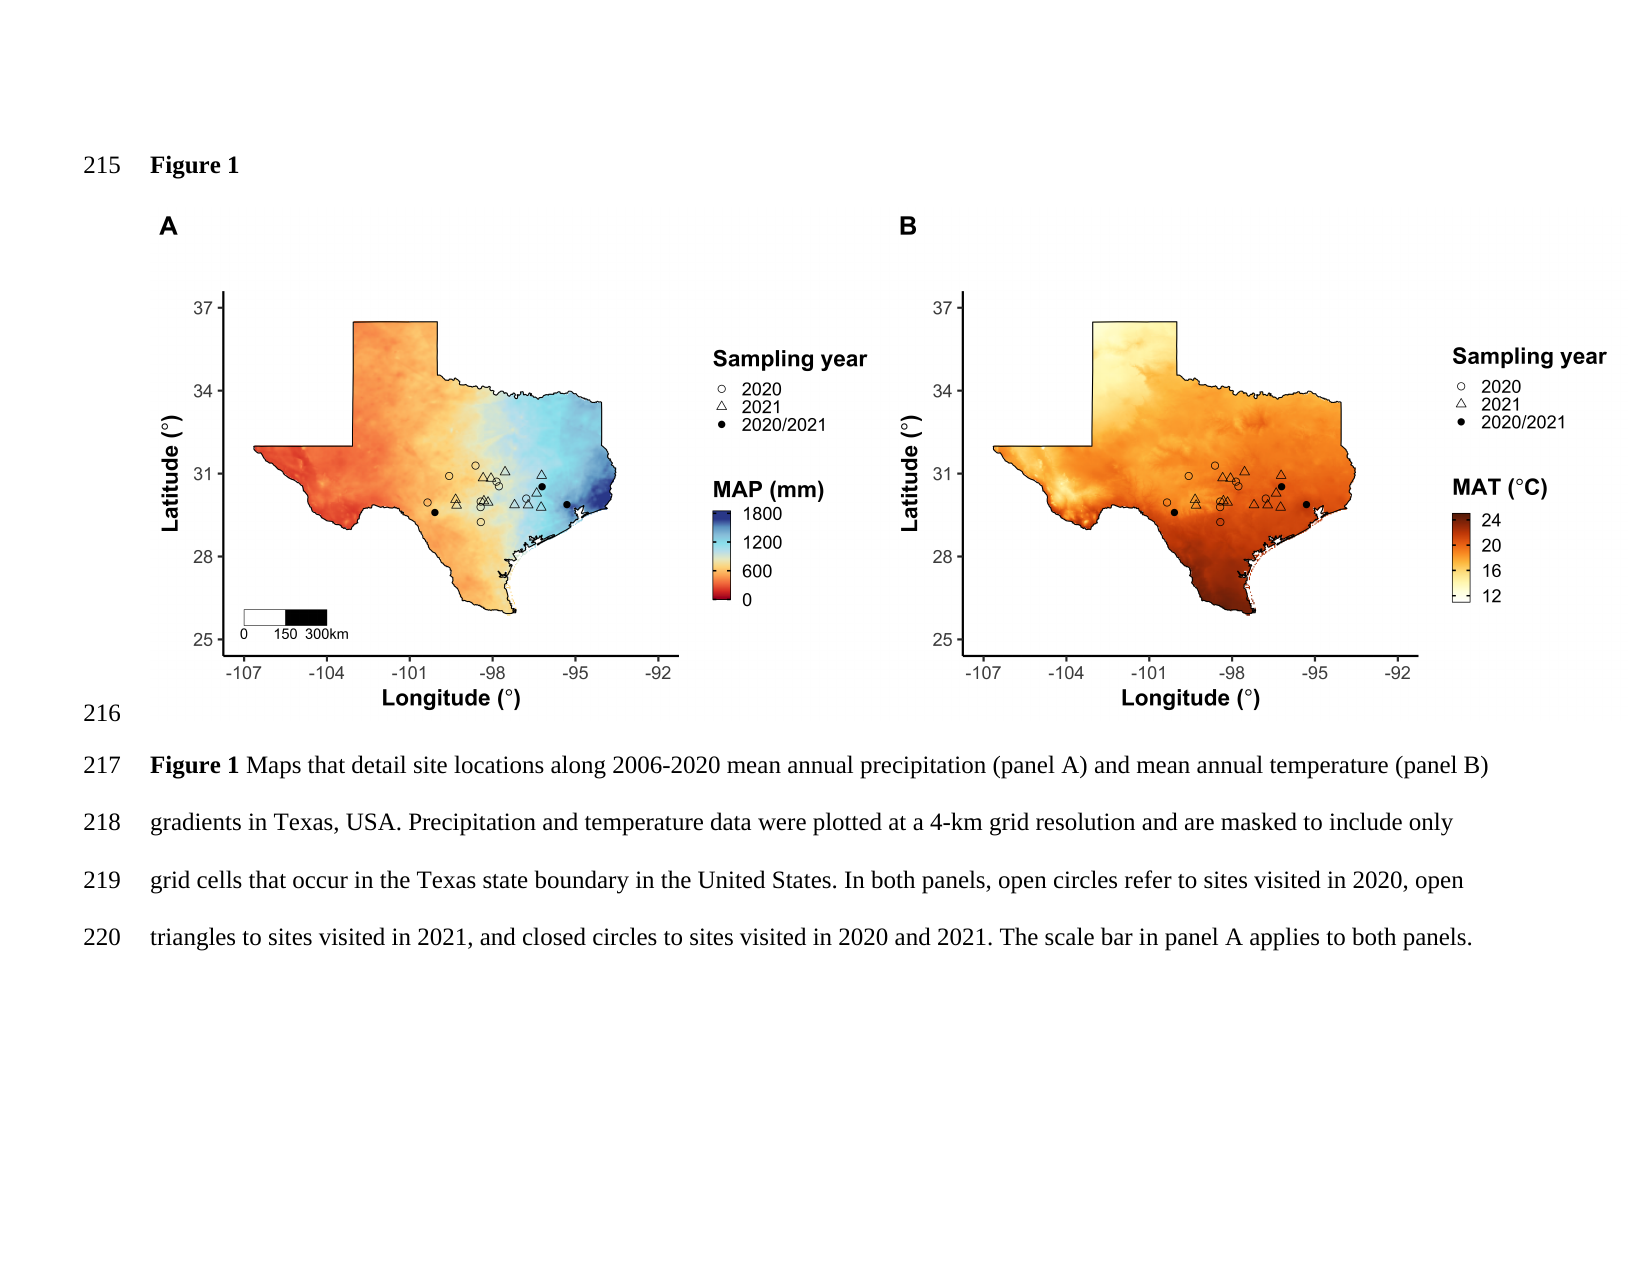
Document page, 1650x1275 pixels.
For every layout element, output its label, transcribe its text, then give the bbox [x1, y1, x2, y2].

picture [150, 207, 1629, 721]
text Figure 1 Maps that detail site locations along 2006-2020 mean annual precipitation (panel A) and mean annual temperature (panel B) gradients in Texas, USA. Precipitation and temperature data were plotted at a 4-km grid resolution and are masked to include only grid cells that occur in the Texas state boundary in the United States. In both panels, open circles refer to sites visited in 2020, open triangles to sites visited in 2021, and closed circles to sites visited in 2020 and 2021. The scale bar in panel A applies to both panels. [150, 721, 1500, 951]
text Figure 1 [150, 150, 1500, 179]
